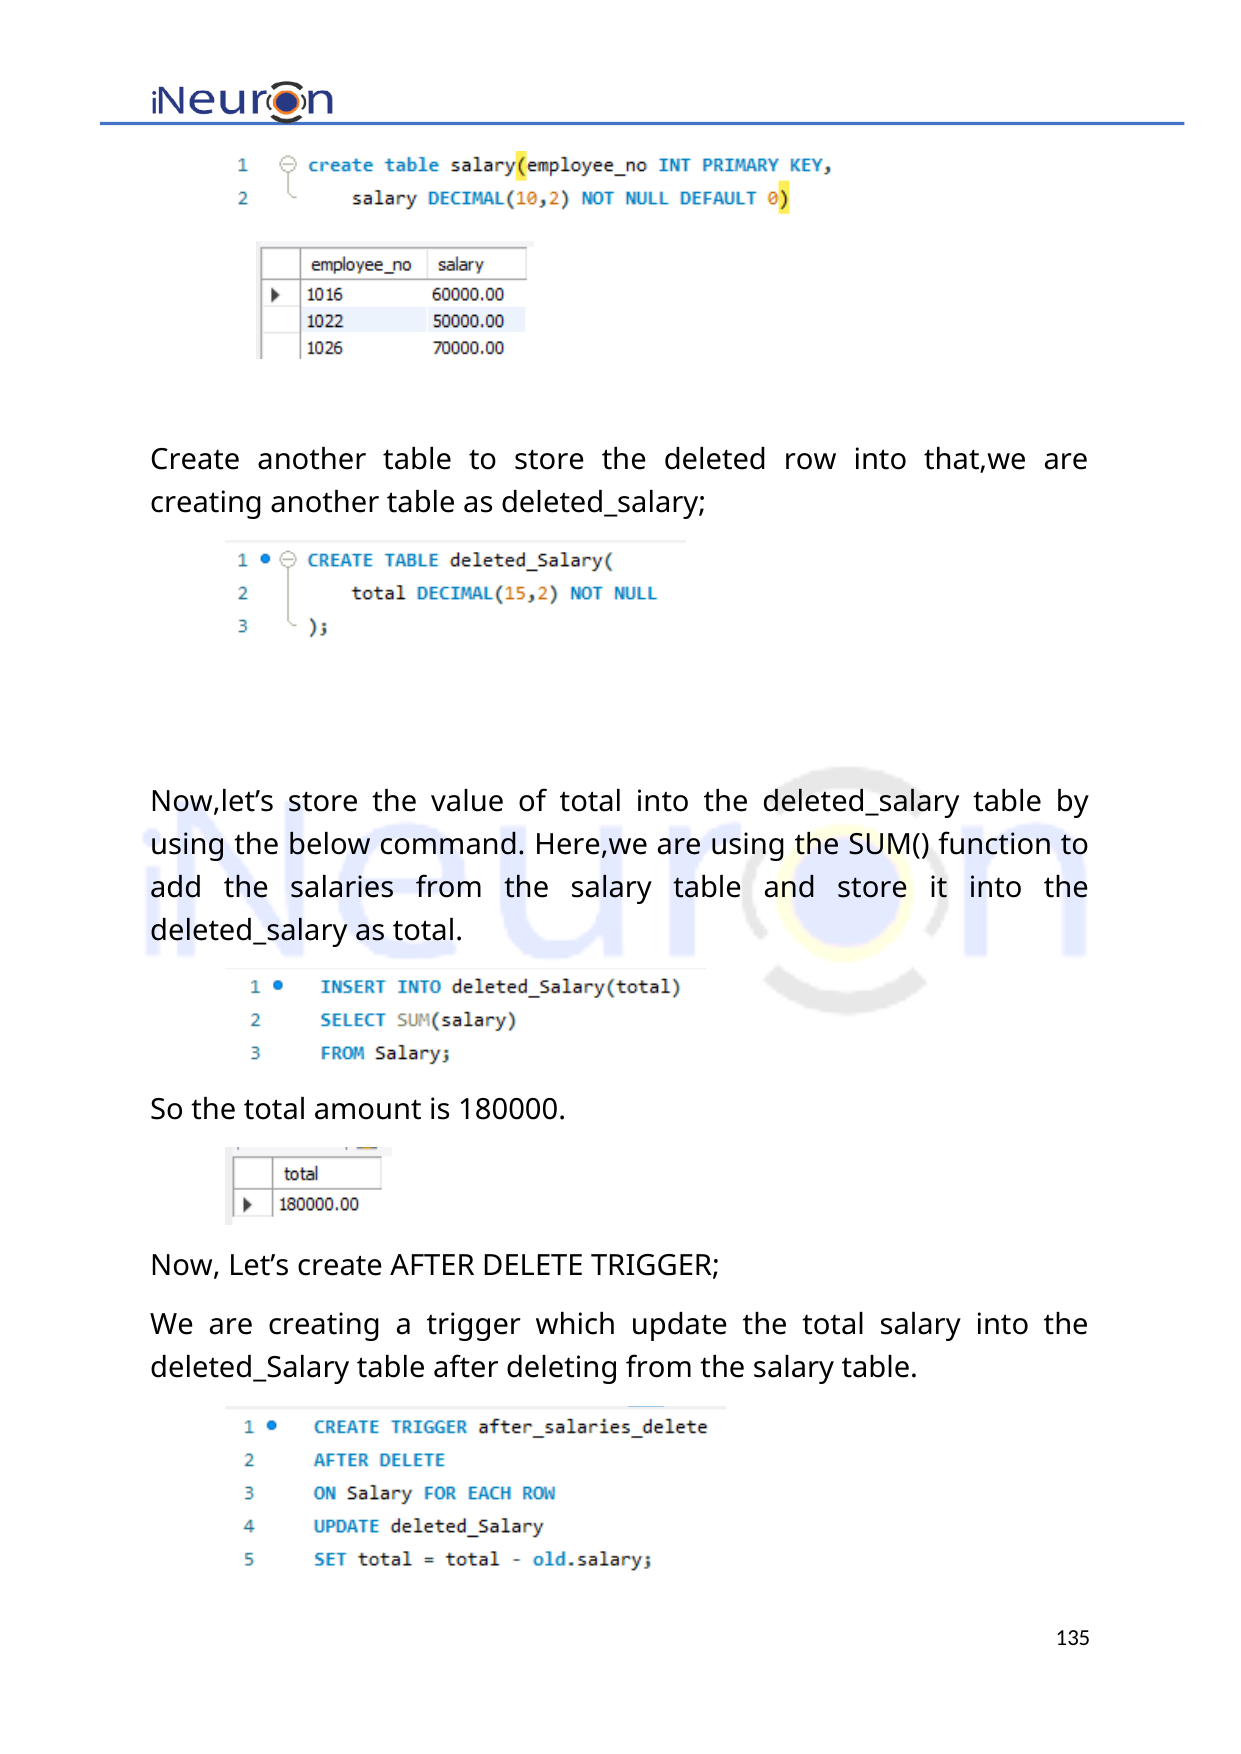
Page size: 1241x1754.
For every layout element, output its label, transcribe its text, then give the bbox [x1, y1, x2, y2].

picture [256, 241, 535, 359]
text So the total amount is 180000. [150, 1088, 1090, 1128]
picture [225, 1406, 727, 1580]
text Now,let’s store the value of total into the deleted_salary table by using the below command. Here,we are using the SUM() function to add the salaries from the salary table and store it into the deleted_salary as total. [150, 781, 1090, 949]
picture [225, 968, 707, 1069]
text Create another table to store the deleted row into that,we are creating another table as deleted_salary; [150, 438, 1090, 521]
text We are creating a trigger which update the total salary into the deleted_Salary table after deleting from the salary table. [150, 1304, 1090, 1386]
picture [225, 1147, 393, 1225]
picture [225, 151, 843, 222]
picture [150, 75, 335, 124]
picture [225, 540, 686, 642]
text Now, Let’s create AFTER DELETE TRIGGER; [150, 1244, 1090, 1284]
